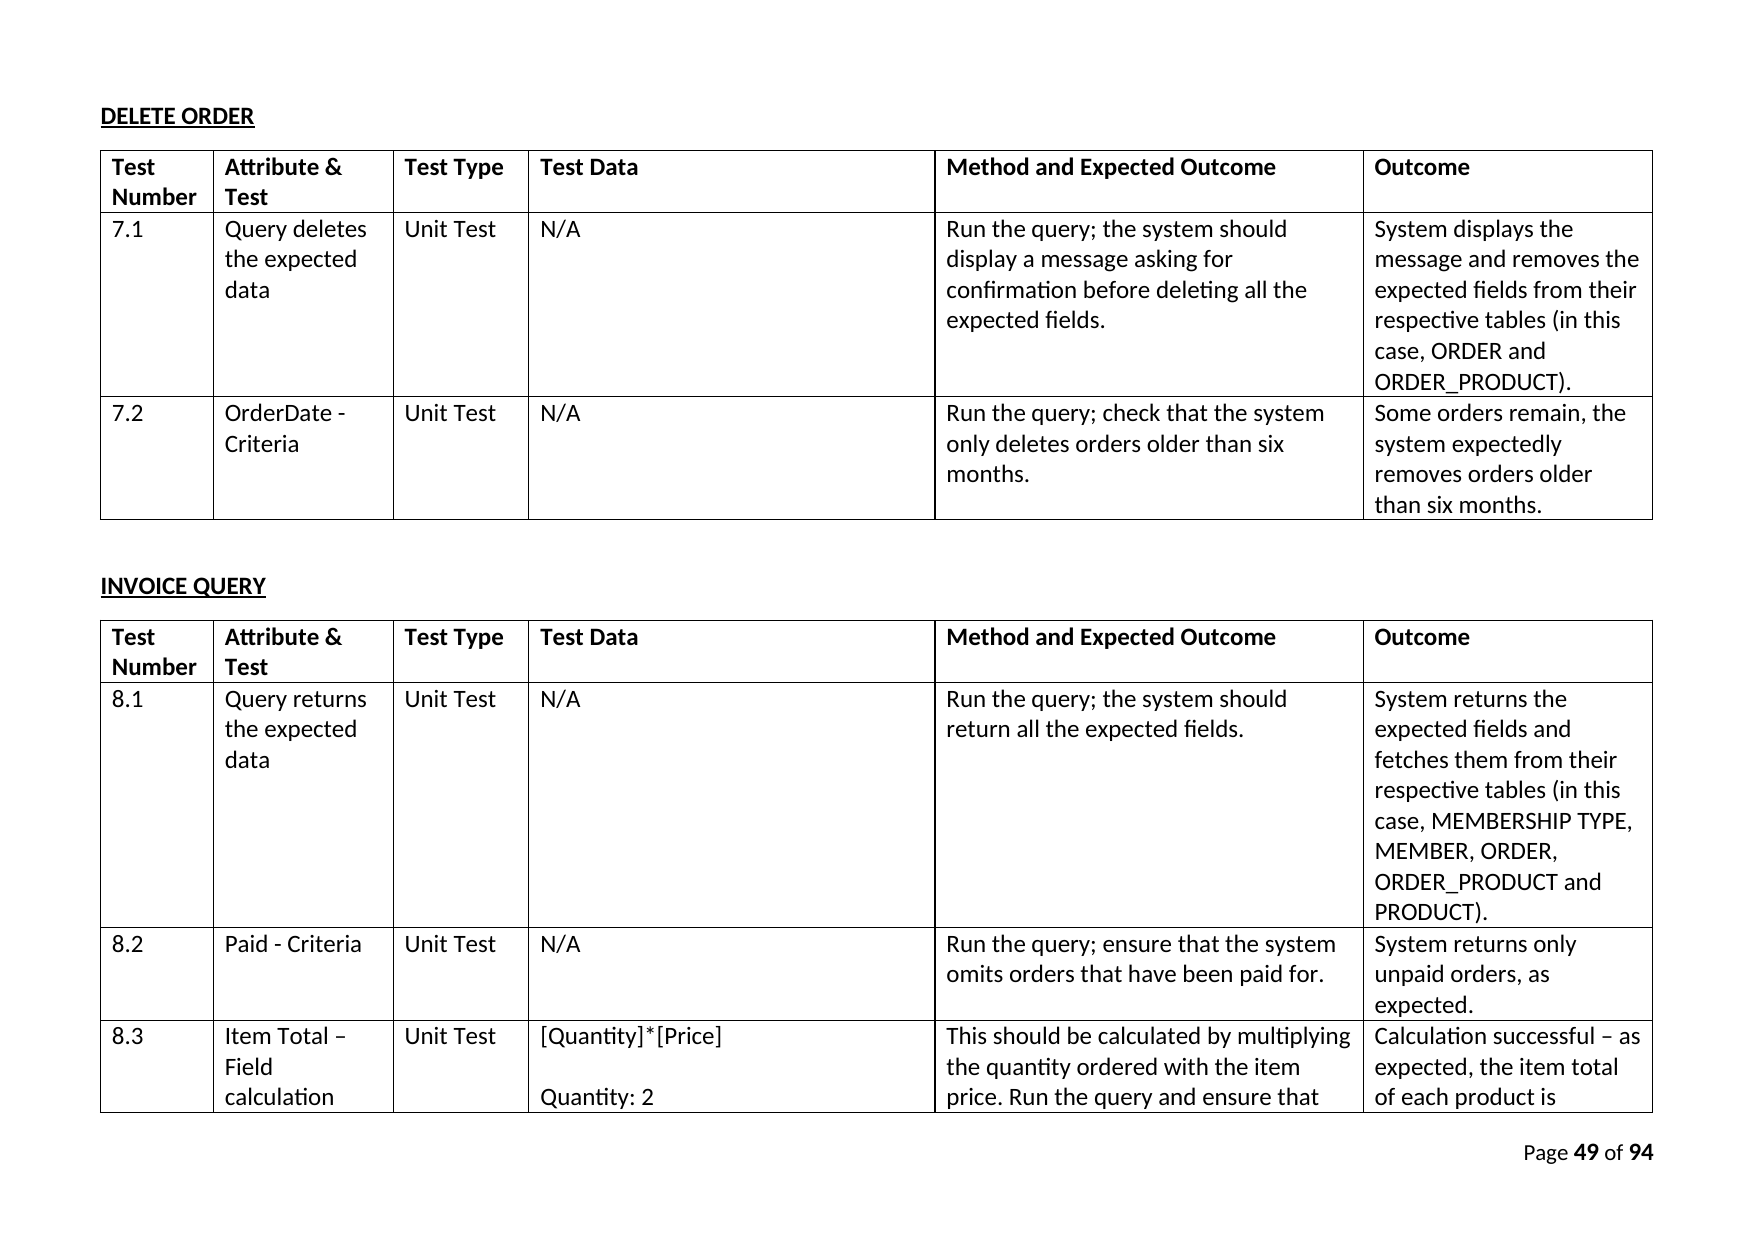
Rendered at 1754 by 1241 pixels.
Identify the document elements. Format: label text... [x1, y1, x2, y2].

table_cell Query deletes the expected data [214, 213, 393, 396]
table_cell System returns only unpaid orders, as expected. [1364, 928, 1652, 1019]
table_cell Paid - Criteria [214, 928, 393, 1019]
table_cell 8.2 [101, 928, 213, 1019]
table_cell N/A [529, 683, 934, 927]
table_cell N/A [529, 397, 934, 519]
table_cell OrderDate - Criteria [214, 397, 393, 519]
table_cell Unit Test [394, 928, 528, 1019]
table_cell 8.3 [101, 1021, 213, 1112]
table_cell 8.1 [101, 683, 213, 927]
table_cell 7.1 [101, 213, 213, 396]
table_cell Run the query; the system should return all the expected fields. [936, 683, 1363, 927]
table_header Outcome [1364, 151, 1652, 212]
table_cell Unit Test [394, 213, 528, 396]
table_header Test Type [394, 621, 528, 682]
table_cell N/A [529, 213, 934, 396]
table_header Test Number [101, 621, 213, 682]
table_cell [1364, 1021, 1652, 1112]
table_header Test Data [529, 621, 934, 682]
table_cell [529, 1021, 934, 1112]
table_cell Run the query; the system should display a message asking for confirmation before deleting all the expected fields. [936, 213, 1363, 396]
text DELETE ORDER [100, 100, 1653, 131]
table_cell System displays the message and removes the expected fields from their respective tables (in this case, ORDER and ORDER_PRODUCT). [1364, 213, 1652, 396]
table_cell Unit Test [394, 397, 528, 519]
table_cell N/A [529, 928, 934, 1019]
table_cell Run the query; check that the system only deletes orders older than six months. [936, 397, 1363, 519]
table_cell System returns the expected fields and fetches them from their respective tables (in this case, MEMBERSHIP TYPE, MEMBER, ORDER, ORDER_PRODUCT and PRODUCT). [1364, 683, 1652, 927]
table_header Test Type [394, 151, 528, 212]
table_header Method and Expected Outcome [936, 151, 1363, 212]
table_cell Some orders remain, the system expectedly removes orders older than six months. [1364, 397, 1652, 519]
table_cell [936, 1021, 1363, 1112]
table_cell 7.2 [101, 397, 213, 519]
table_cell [214, 1021, 393, 1112]
table_cell Unit Test [394, 1021, 528, 1112]
table_header Outcome [1364, 621, 1652, 682]
table_header Attribute & Test [214, 621, 393, 682]
table_header Attribute & Test [214, 151, 393, 212]
table_cell Run the query; ensure that the system omits orders that have been paid for. [936, 928, 1363, 1019]
table_cell Unit Test [394, 683, 528, 927]
table_header Test Number [101, 151, 213, 212]
table_cell Query returns the expected data [214, 683, 393, 927]
table_header Test Data [529, 151, 934, 212]
table_header Method and Expected Outcome [936, 621, 1363, 682]
text INVOICE QUERY [100, 570, 1653, 601]
